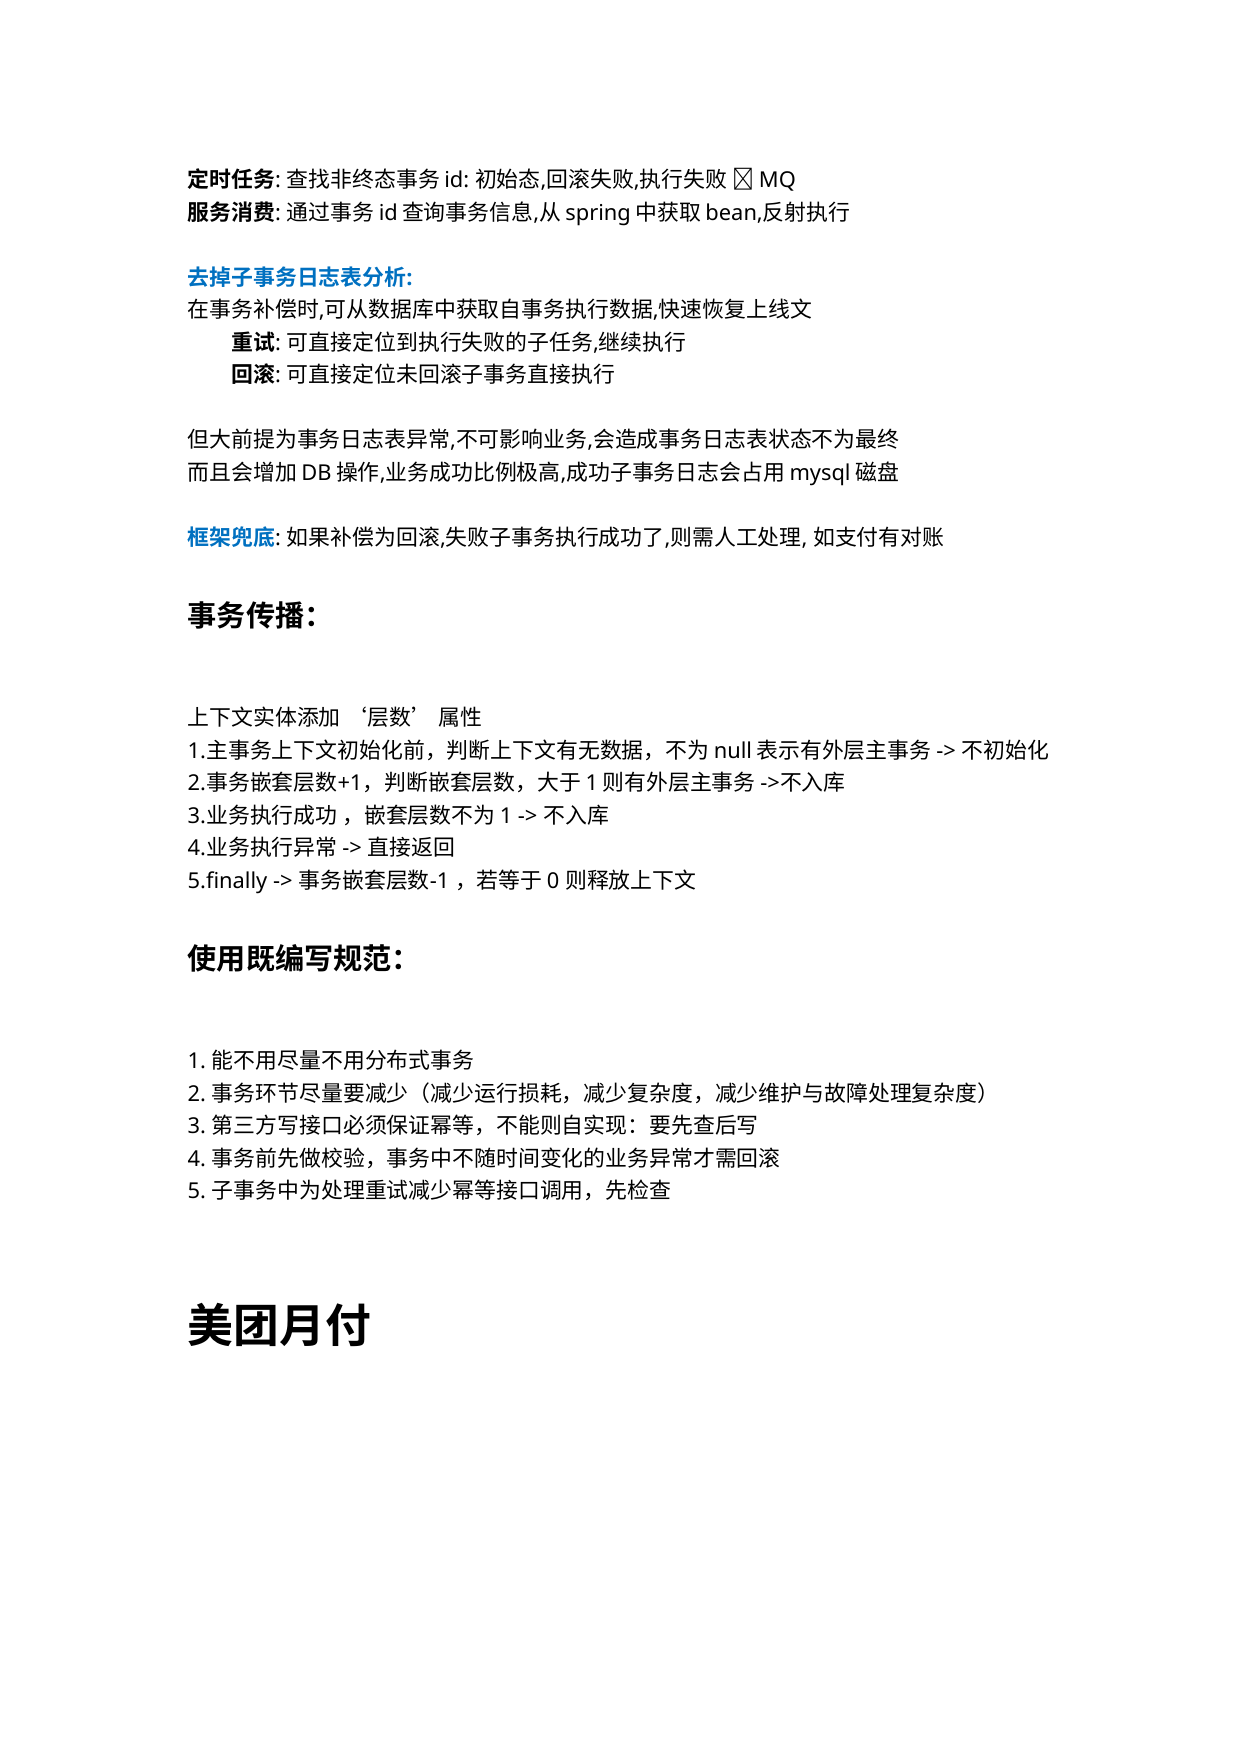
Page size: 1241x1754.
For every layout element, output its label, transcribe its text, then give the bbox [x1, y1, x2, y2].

text 在事务补偿时,可从数据库中获取自事务执行数据,快速恢复上线文 [187, 292, 1053, 324]
subtitle 美团月付 [187, 1273, 1053, 1371]
list 子事务中为处理重试减少幂等接口调用，先检查 [187, 1173, 1053, 1206]
text 定时任务: 查找非终态事务id: 初始态,回滚失败,执行失败 MQ [187, 162, 1053, 194]
text 回滚: 可直接定位未回滚子事务直接执行 [187, 357, 1053, 389]
subtitle 使用既编写规范： [187, 924, 1053, 989]
text 框架兜底: 如果补偿为回滚,失败子事务执行成功了,则需人工处理, 如支付有对账 [187, 519, 1053, 552]
text 重试: 可直接定位到执行失败的子任务,继续执行 [187, 324, 1053, 357]
text 5.finally -> 事务嵌套层数-1 ，若等于0 则释放上下文 [187, 862, 1053, 895]
text 3.业务执行成功 ，嵌套层数不为1 -> 不入库 [187, 797, 1053, 830]
text 2.事务嵌套层数+1，判断嵌套层数，大于1则有外层主事务 ->不入库 [187, 765, 1053, 797]
text 但大前提为事务日志表异常,不可影响业务,会造成事务日志表状态不为最终 [187, 422, 1053, 454]
text 上下文实体添加 ‘层数’ 属性 [187, 700, 1053, 732]
text 服务消费: 通过事务id查询事务信息,从spring中获取bean,反射执行 [187, 194, 1053, 227]
subtitle 事务传播： [187, 581, 1053, 646]
text 去掉子事务日志表分析: [187, 259, 1053, 292]
list 事务环节尽量要减少（减少运行损耗，减少复杂度，减少维护与故障处理复杂度） [187, 1076, 1053, 1108]
list 能不用尽量不用分布式事务 [187, 1043, 1053, 1076]
list 事务前先做校验，事务中不随时间变化的业务异常才需回滚 [187, 1141, 1053, 1173]
text 而且会增加DB操作,业务成功比例极高,成功子事务日志会占用mysql磁盘 [187, 454, 1053, 487]
text 4.业务执行异常 -> 直接返回 [187, 830, 1053, 862]
text 1.主事务上下文初始化前，判断上下文有无数据，不为null表示有外层主事务 -> 不初始化 [187, 732, 1053, 765]
list 第三方写接口必须保证幂等，不能则自实现：要先查后写 [187, 1108, 1053, 1141]
